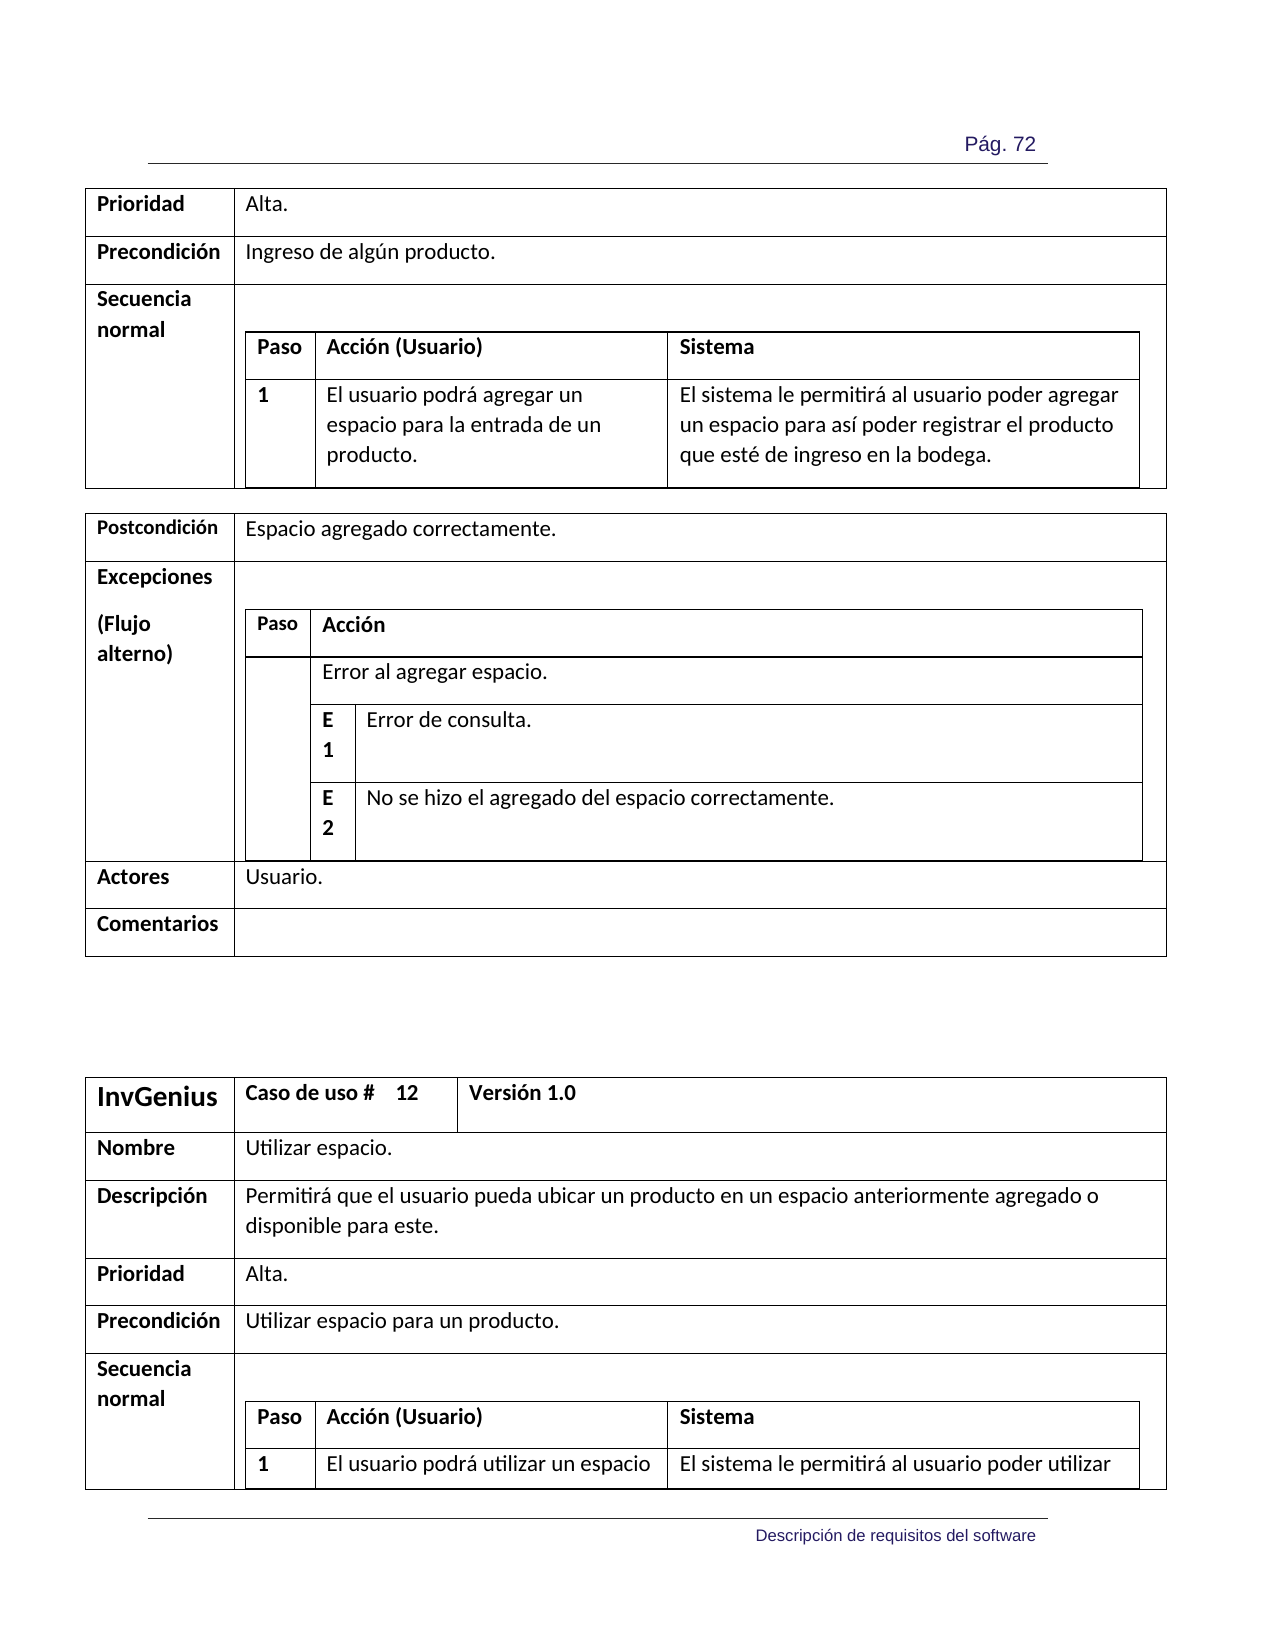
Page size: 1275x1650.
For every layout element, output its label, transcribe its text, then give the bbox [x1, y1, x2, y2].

table_cell Excepciones (Flujo alterno) [86, 562, 234, 861]
table_cell [235, 562, 1166, 861]
table_header Versión 1.0 [458, 1078, 1166, 1132]
table_cell Descripción [86, 1181, 234, 1258]
table_cell Comentarios [86, 909, 234, 956]
table_cell Utilizar espacio. [235, 1133, 1166, 1180]
table_cell Utilizar espacio para un producto. [235, 1306, 1166, 1353]
table_cell Usuario. [235, 862, 1166, 908]
table_cell Permitirá que el usuario pueda ubicar un producto en un espacio anteriormente agregado o disponible para este. [235, 1181, 1166, 1258]
table_cell Alta. [235, 189, 1166, 236]
table_header InvGenius [86, 1078, 234, 1132]
table_cell [235, 909, 1166, 956]
table_cell Precondición [86, 1306, 234, 1353]
table_header Caso de uso # 12 [235, 1078, 457, 1132]
table_cell [235, 1354, 1166, 1489]
table_cell Prioridad [86, 1259, 234, 1305]
table_cell Alta. [235, 1259, 1166, 1305]
table_cell [235, 285, 1166, 488]
table_cell Actores [86, 862, 234, 908]
table_cell Prioridad [86, 189, 234, 236]
table_cell Secuencia normal [86, 1354, 234, 1489]
table_cell Nombre [86, 1133, 234, 1180]
table_cell Ingreso de algún producto. [235, 237, 1166, 283]
table_header Espacio agregado correctamente. [235, 514, 1166, 561]
table_header Postcondición [86, 514, 234, 561]
table_cell Precondición [86, 237, 234, 283]
table_cell Secuencia normal [86, 285, 234, 488]
